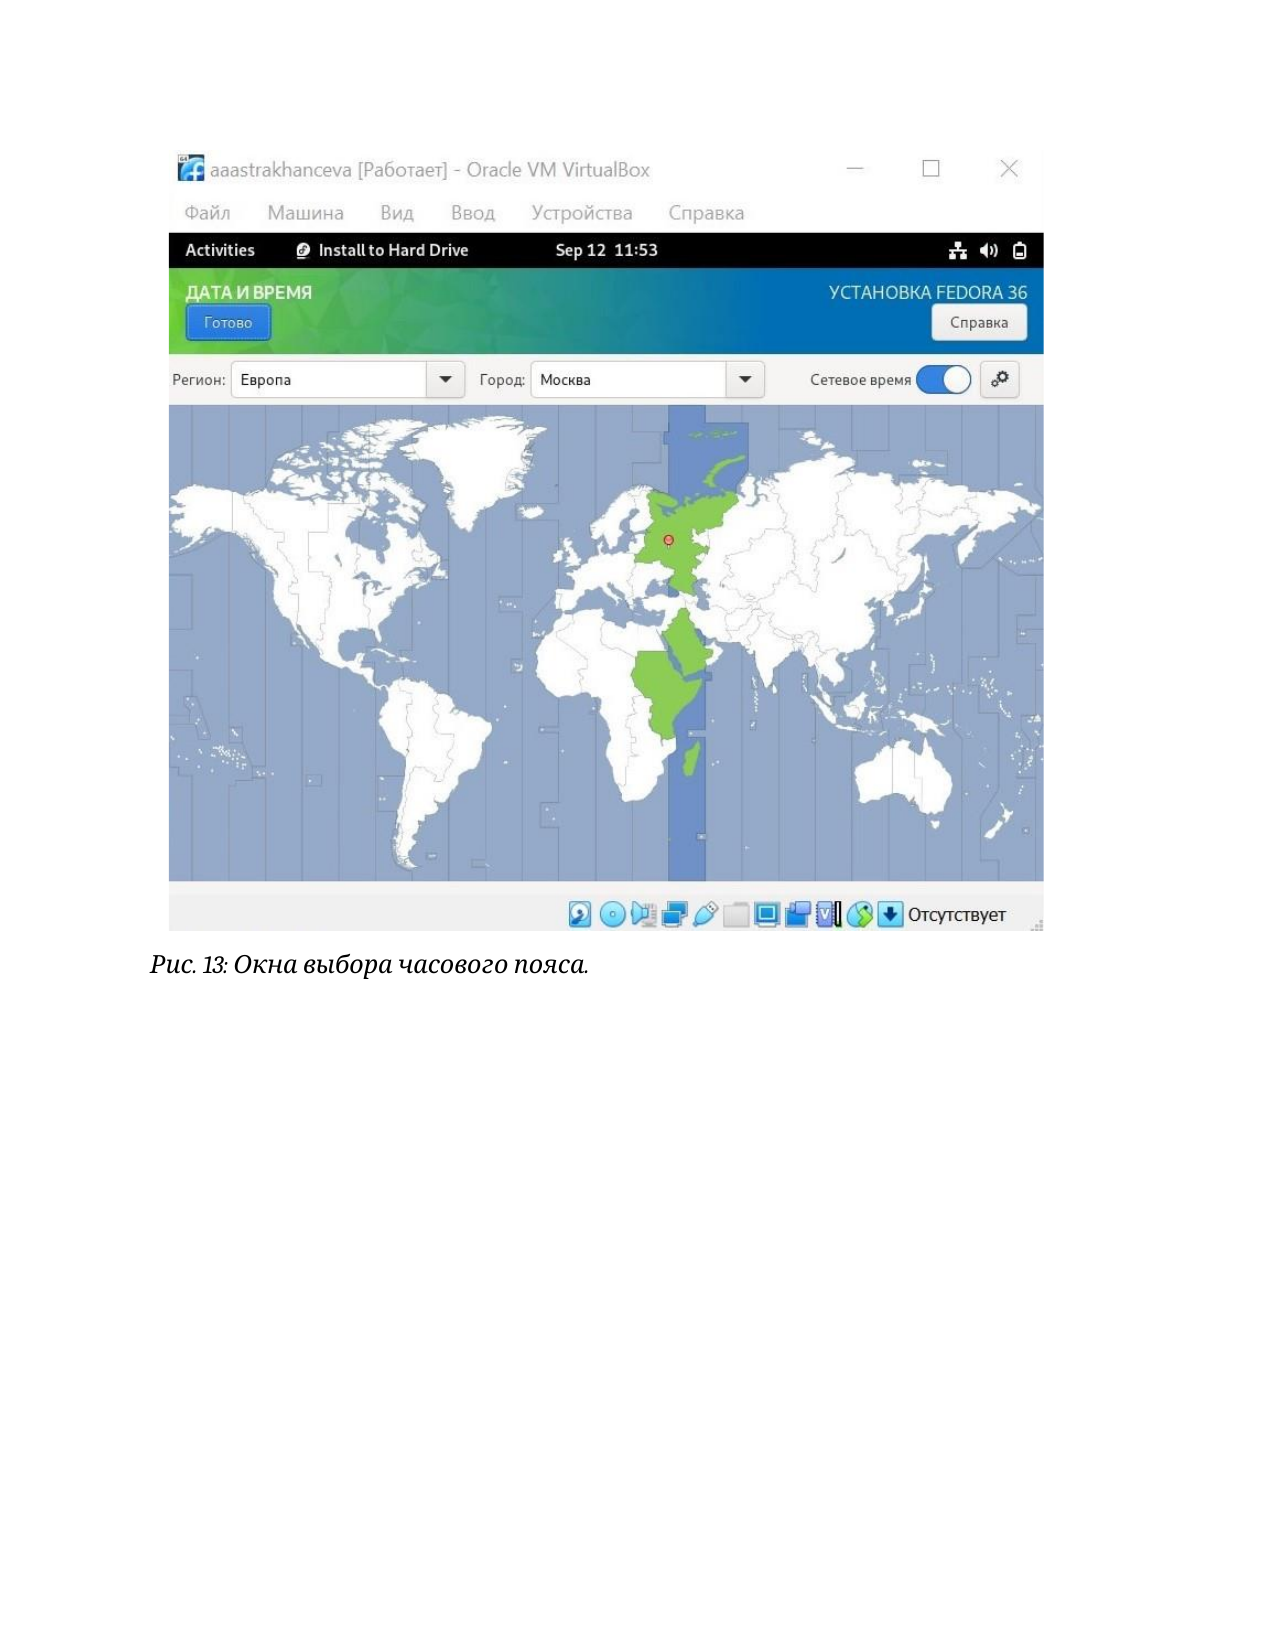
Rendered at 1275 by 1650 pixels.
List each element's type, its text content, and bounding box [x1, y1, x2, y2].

picture [168, 150, 1044, 931]
text Рис. 13: Окна выбора часового пояса. [150, 951, 1125, 980]
